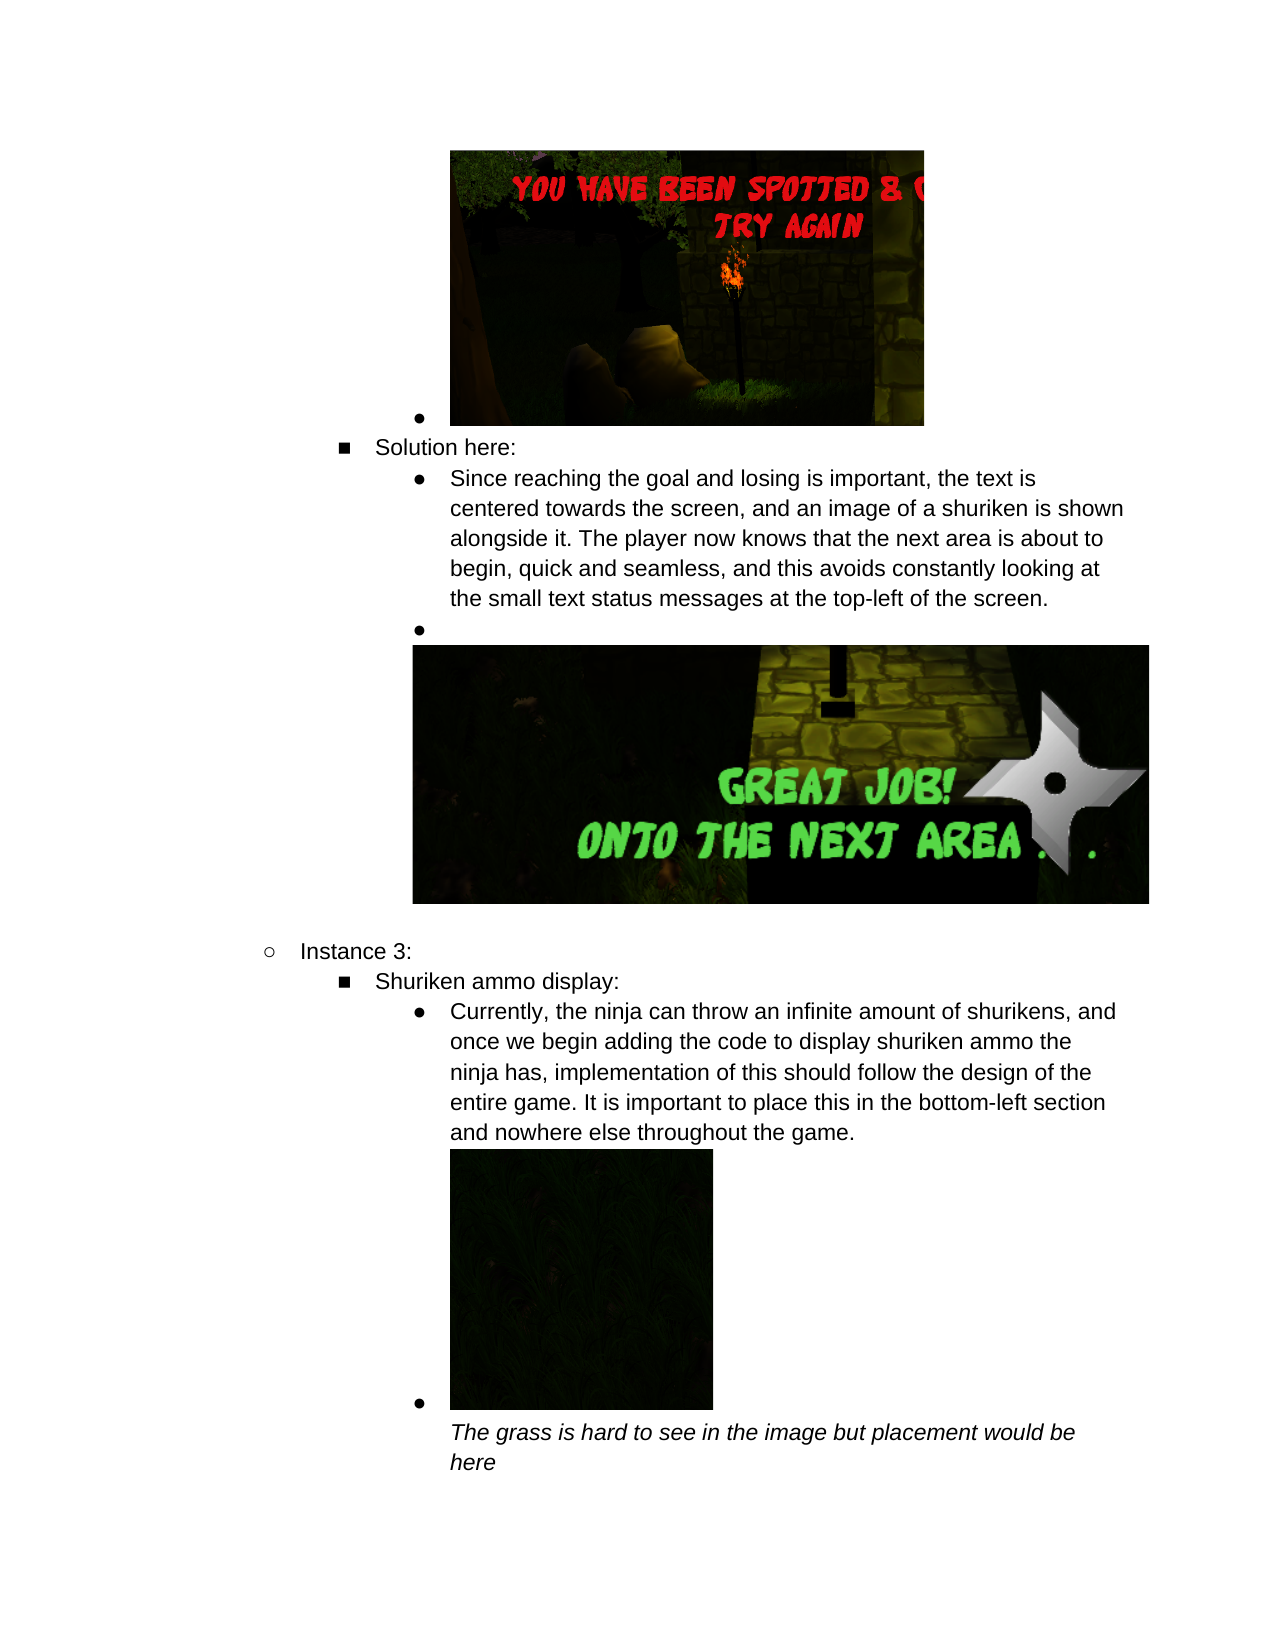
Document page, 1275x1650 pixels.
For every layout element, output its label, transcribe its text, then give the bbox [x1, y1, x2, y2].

picture [450, 150, 925, 426]
list Currently, the ninja can throw an infinite amount of shurikens, and once we begin adding the code to display shuriken ammo the ninja has, implementation of this should follow the design of the entire game. It is important to place this in the bottom-left section and nowhere else throughout the game. [412, 998, 1125, 1145]
list Solution here: [337, 434, 1125, 461]
picture [412, 645, 1150, 904]
list Instance 3: [262, 938, 1125, 964]
list Since reaching the goal and losing is important, the text is centered towards the screen, and an image of a shuriken is shown alongside it. The player now knows that the next area is about to begin, quick and seamless, and this avoids constantly looking at the small text status messages at the top-left of the screen. [412, 464, 1125, 612]
picture [450, 1149, 714, 1410]
list Shuriken ammo display: [337, 968, 1125, 994]
